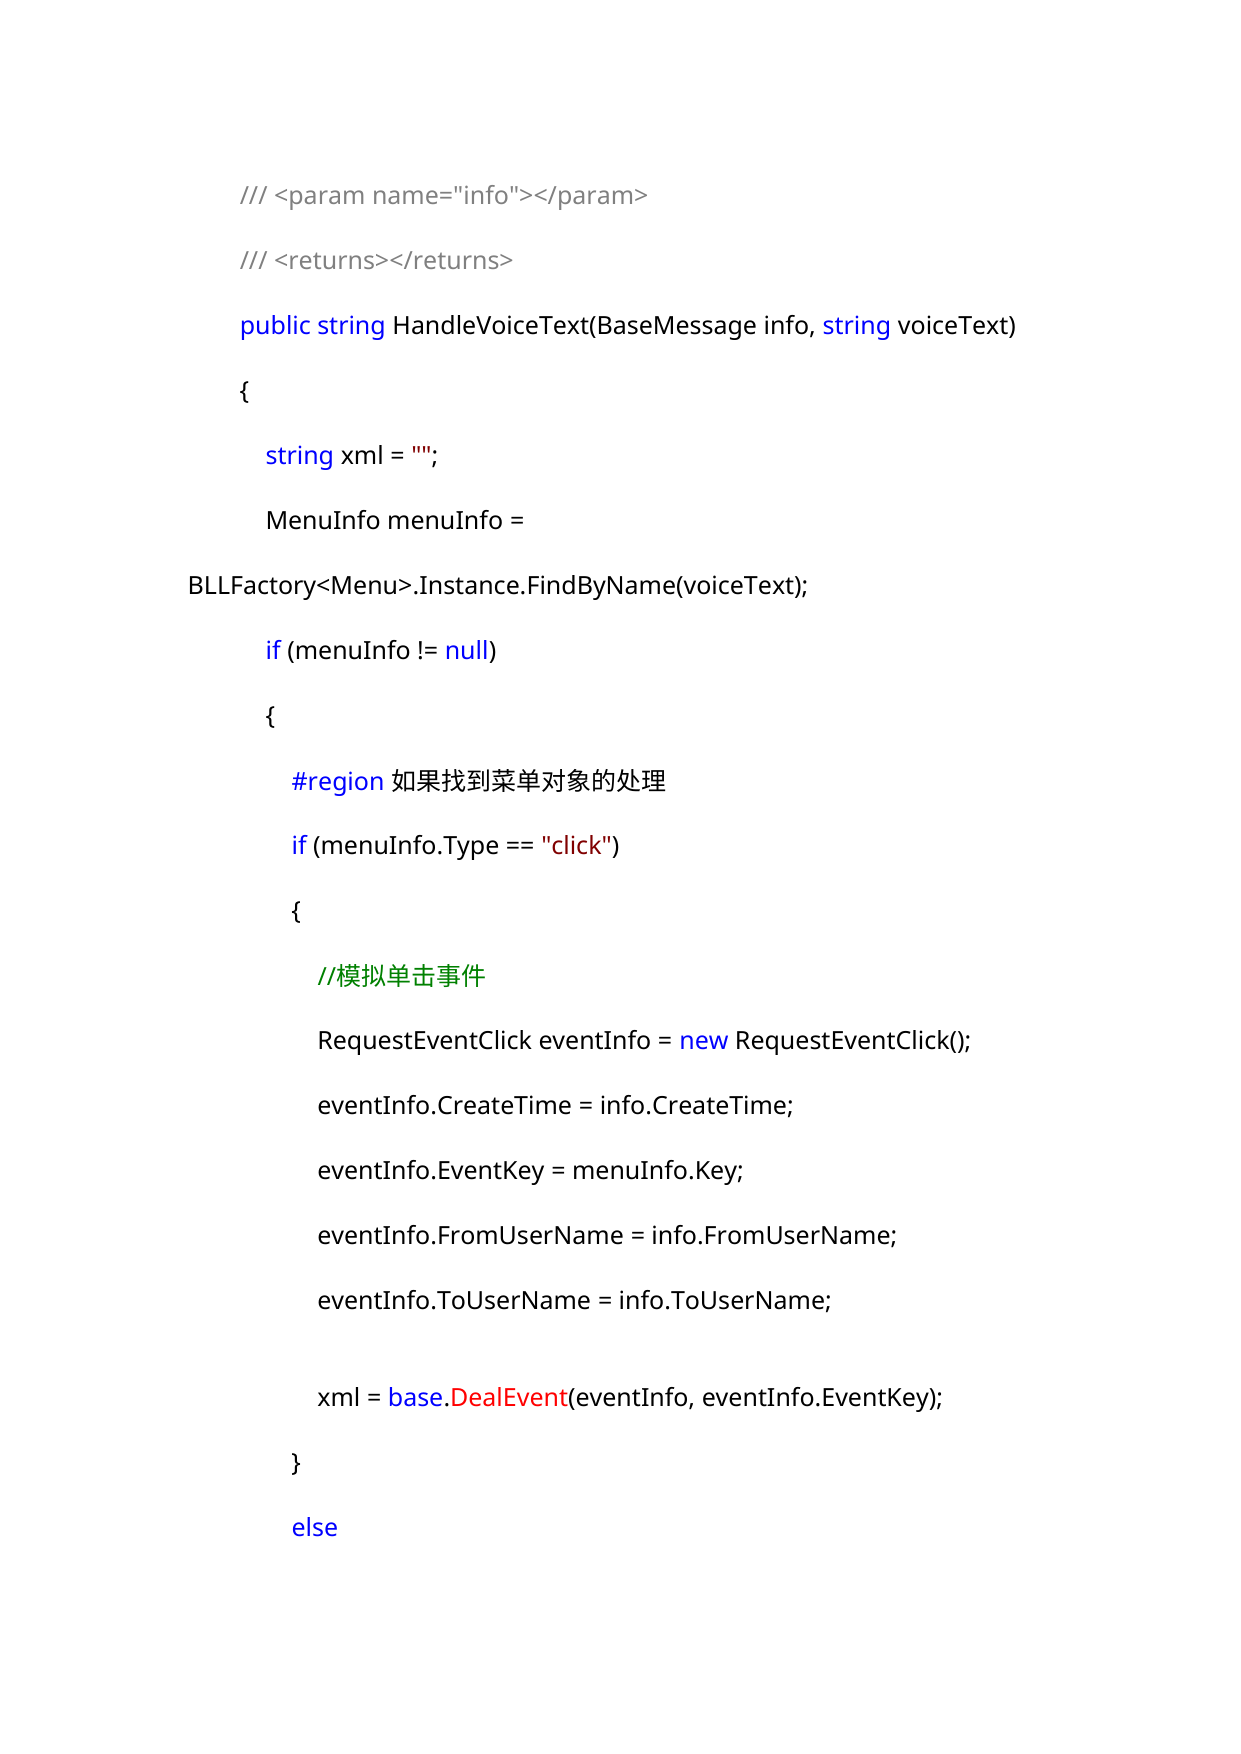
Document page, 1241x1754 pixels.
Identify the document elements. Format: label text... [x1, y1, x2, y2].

text /// <returns></returns> [187, 227, 1053, 292]
text /// <param name="info"></param> [187, 162, 1053, 227]
text if (menuInfo.Type == "click") [187, 812, 1053, 877]
text } [187, 1429, 1053, 1494]
text RequestEventClick eventInfo = new RequestEventClick(); [187, 1007, 1053, 1072]
text eventInfo.FromUserName = info.FromUserName; [187, 1202, 1053, 1267]
text { [187, 877, 1053, 942]
text eventInfo.ToUserName = info.ToUserName; [187, 1267, 1053, 1332]
text //模拟单击事件 [187, 942, 1053, 1007]
text public string HandleVoiceText(BaseMessage info, string voiceText) [187, 292, 1053, 357]
text string xml = ""; [187, 422, 1053, 487]
text MenuInfo menuInfo = BLLFactory<Menu>.Instance.FindByName(voiceText); [187, 487, 1053, 617]
text eventInfo.EventKey = menuInfo.Key; [187, 1137, 1053, 1202]
text else [187, 1494, 1053, 1559]
text #region 如果找到菜单对象的处理 [187, 747, 1053, 812]
text xml = base.DealEvent(eventInfo, eventInfo.EventKey); [187, 1364, 1053, 1429]
text eventInfo.CreateTime = info.CreateTime; [187, 1072, 1053, 1137]
text { [187, 357, 1053, 422]
text { [187, 682, 1053, 747]
text if (menuInfo != null) [187, 617, 1053, 682]
